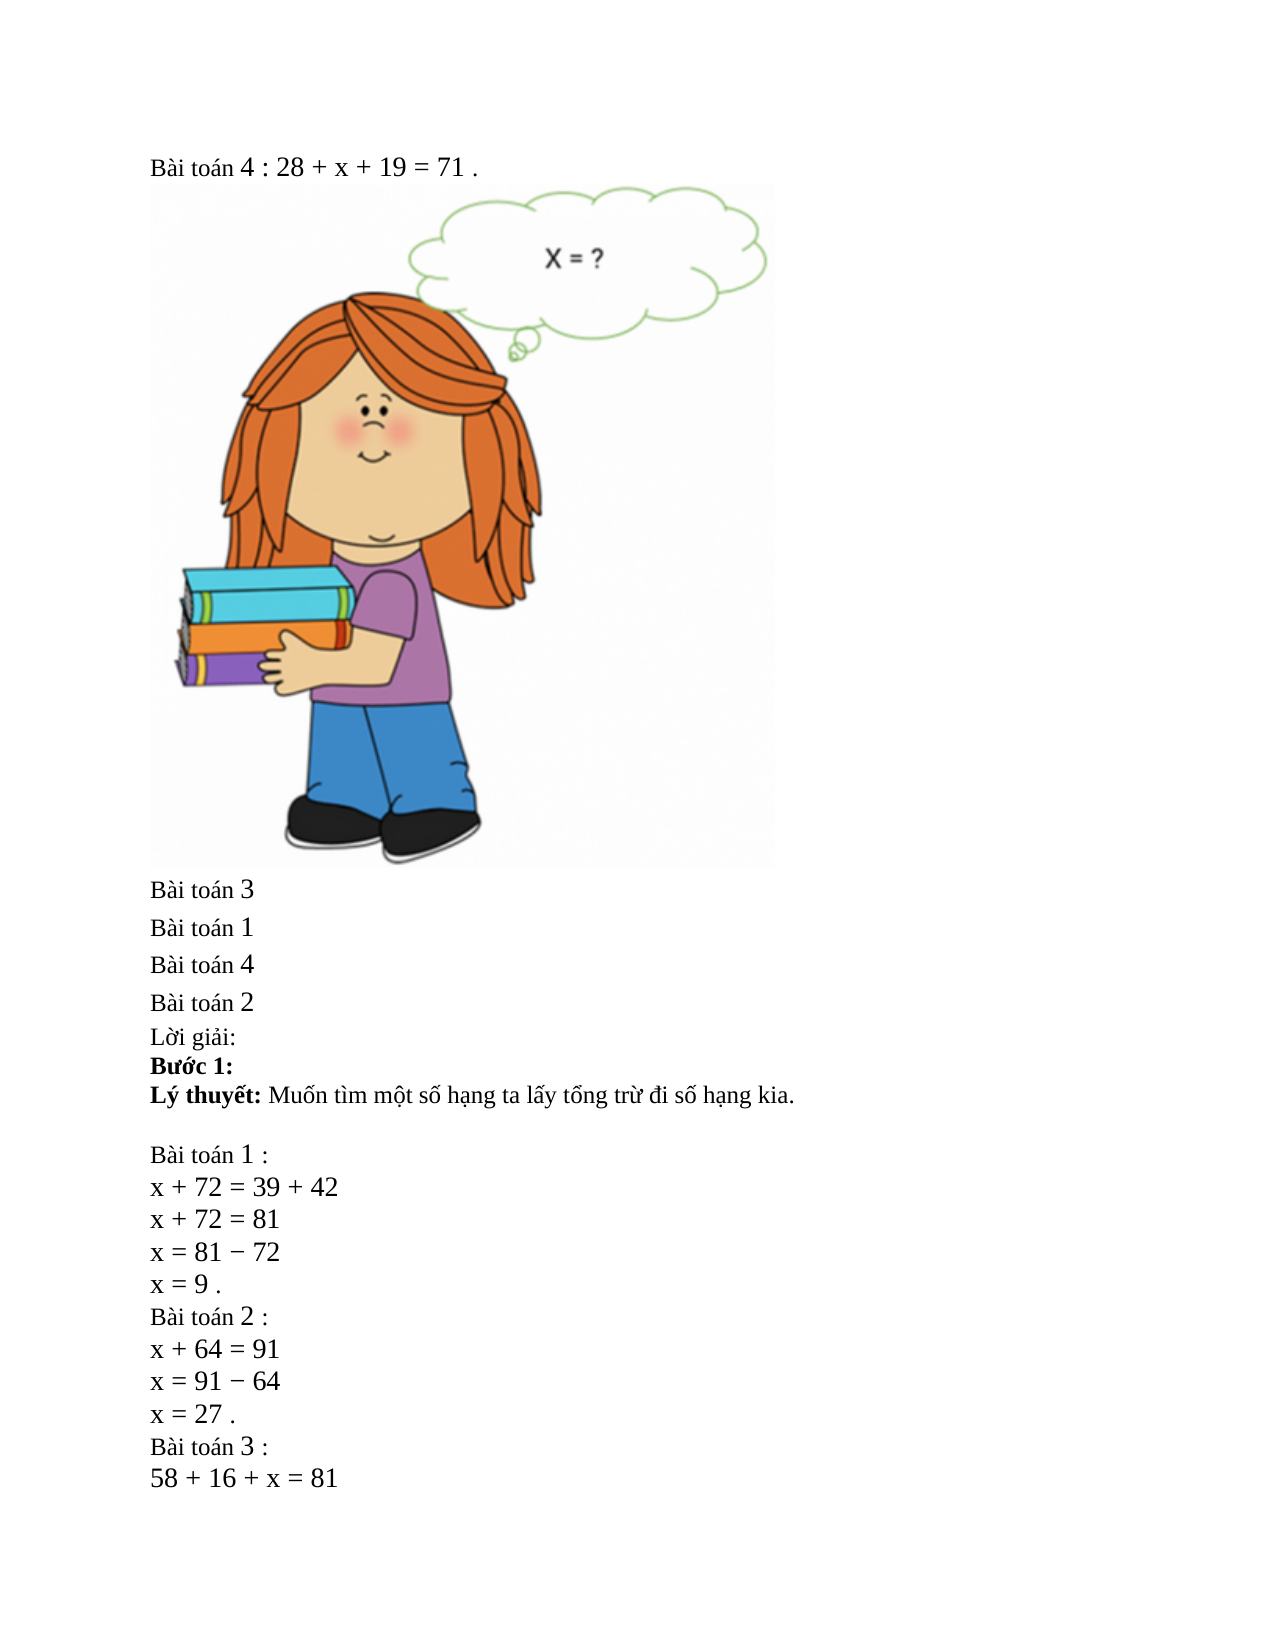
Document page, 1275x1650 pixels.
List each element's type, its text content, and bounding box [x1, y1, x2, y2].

picture [150, 182, 775, 868]
text Bài toán 1 [150, 910, 1125, 942]
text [150, 1080, 1125, 1494]
text Lời giải: [150, 1022, 1125, 1051]
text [150, 150, 1125, 867]
text Bài toán 4 [150, 947, 1125, 980]
text Bài toán 3 [150, 872, 1125, 905]
text Bài toán 2 [150, 985, 1125, 1017]
text Bước 1: [150, 1051, 1125, 1080]
